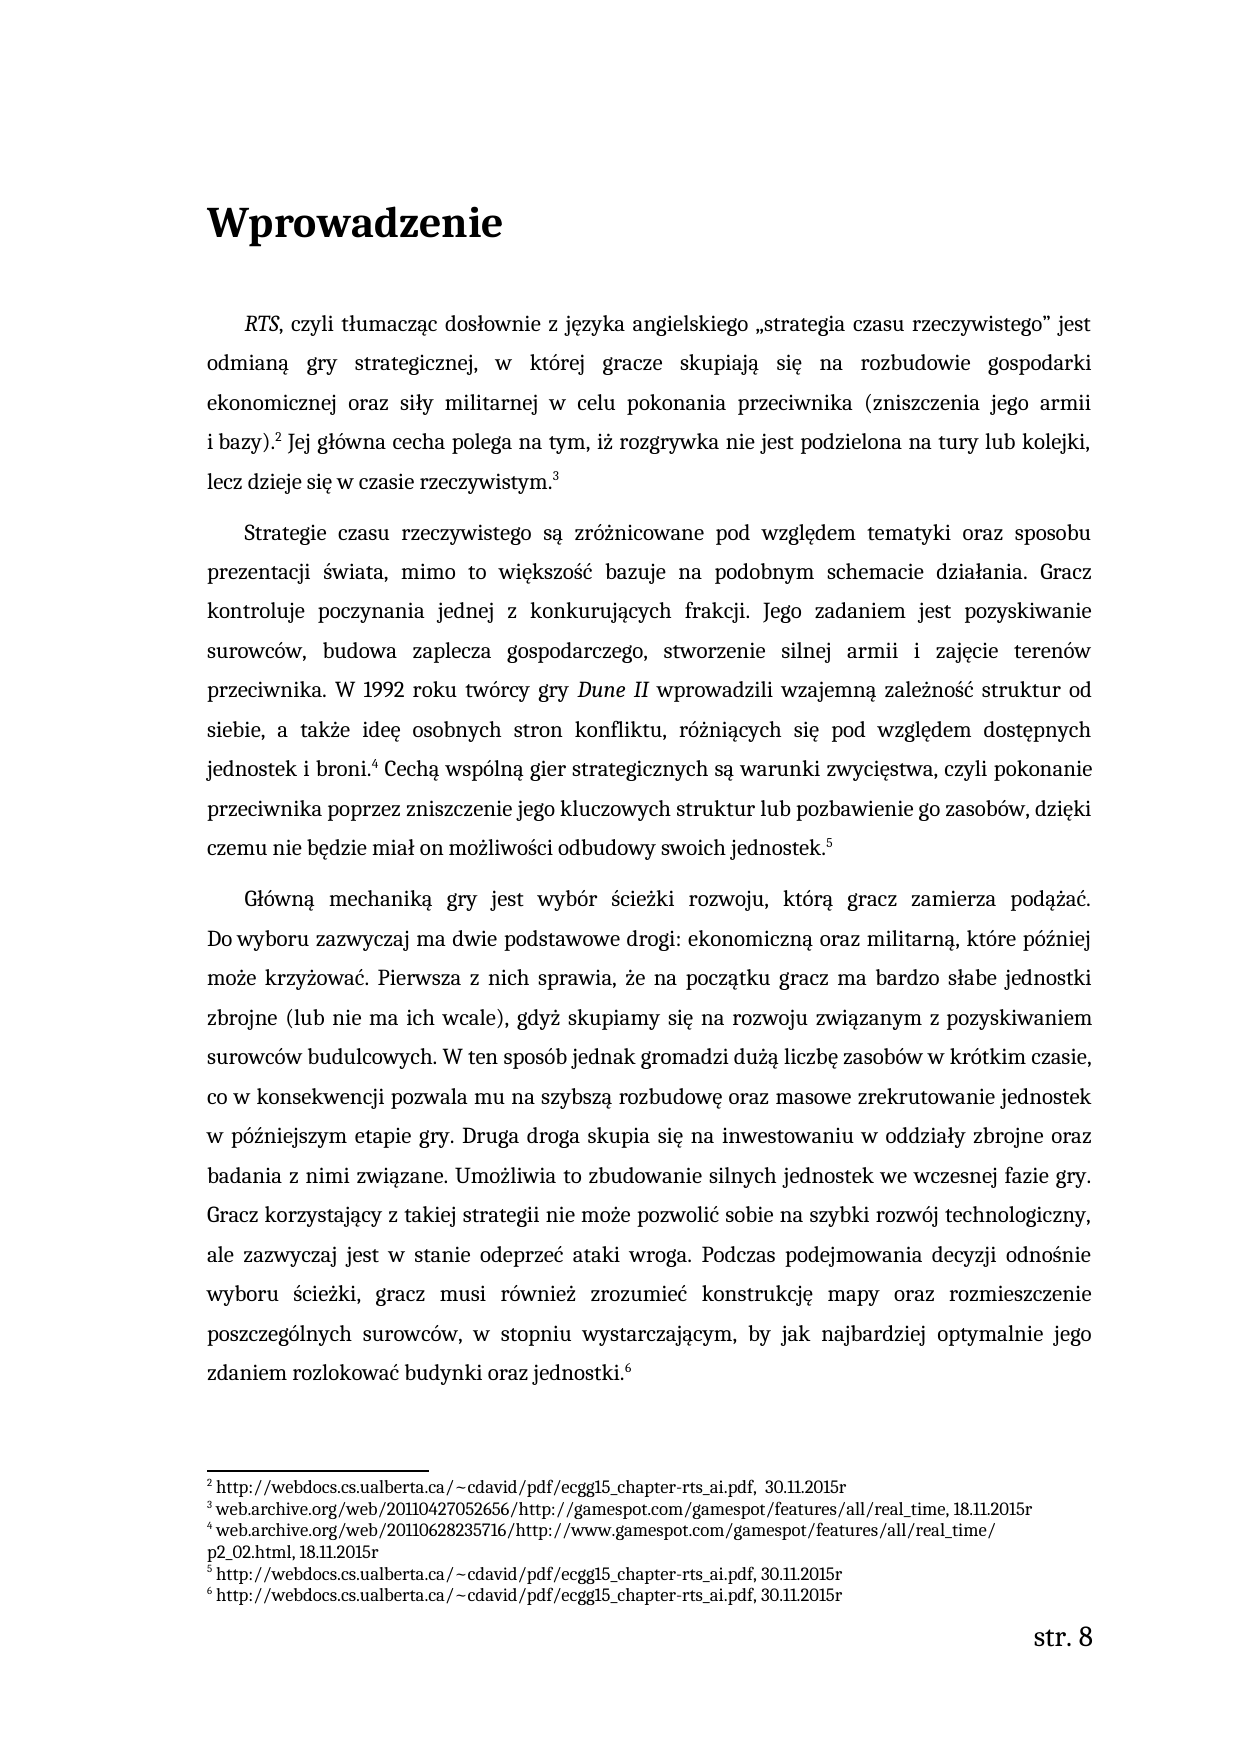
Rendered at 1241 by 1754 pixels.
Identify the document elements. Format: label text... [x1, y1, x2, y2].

text RTS, czyli tłumacząc dosłownie z języka angielskiego „strategia czasu rzeczywistego” jest odmianą gry strategicznej, w której gracze skupiają się na rozbudowie gospodarki ekonomicznej oraz siły militarnej w celu pokonania przeciwnika (zniszczenia jego armii i bazy). Jej główna cecha polega na tym, iż rozgrywka nie jest podzielona na tury lub kolejki, lecz dzieje się w czasie rzeczywistym. [207, 311, 1092, 495]
subtitle Wprowadzenie [207, 198, 1092, 248]
text Główną mechaniką gry jest wybór ścieżki rozwoju, którą gracz zamierza podążać. Do wyboru zazwyczaj ma dwie podstawowe drogi: ekonomiczną oraz militarną, które później może krzyżować. Pierwsza z nich sprawia, że na początku gracz ma bardzo słabe jednostki zbrojne (lub nie ma ich wcale), gdyż skupiamy się na rozwoju związanym z pozyskiwaniem surowców budulcowych. W ten sposób jednak gromadzi dużą liczbę zasobów w krótkim czasie, co w konsekwencji pozwala mu na szybszą rozbudowę oraz masowe zrekrutowanie jednostek w późniejszym etapie gry. Druga droga skupia się na inwestowaniu w oddziały zbrojne oraz badania z nimi związane. Umożliwia to zbudowanie silnych jednostek we wczesnej fazie gry. Gracz korzystający z takiej strategii nie może pozwolić sobie na szybki rozwój technologiczny, ale zazwyczaj jest w stanie odeprzeć ataki wroga. Podczas podejmowania decyzji odnośnie wyboru ścieżki, gracz musi również zrozumieć konstrukcję mapy oraz rozmieszczenie poszczególnych surowców, w stopniu wystarczającym, by jak najbardziej optymalnie jego zdaniem rozlokować budynki oraz jednostki. [207, 886, 1092, 1386]
text Strategie czasu rzeczywistego są zróżnicowane pod względem tematyki oraz sposobu prezentacji świata, mimo to większość bazuje na podobnym schemacie działania. Gracz kontroluje poczynania jednej z konkurujących frakcji. Jego zadaniem jest pozyskiwanie surowców, budowa zaplecza gospodarczego, stworzenie silnej armii i zajęcie terenów przeciwnika. W 1992 roku twórcy gry Dune II wprowadzili wzajemną zależność struktur od siebie, a także ideę osobnych stron konfliktu, różniących się pod względem dostępnych jednostek i broni. Cechą wspólną gier strategicznych są warunki zwycięstwa, czyli pokonanie przeciwnika poprzez zniszczenie jego kluczowych struktur lub pozbawienie go zasobów, dzięki czemu nie będzie miał on możliwości odbudowy swoich jednostek. [207, 519, 1092, 862]
